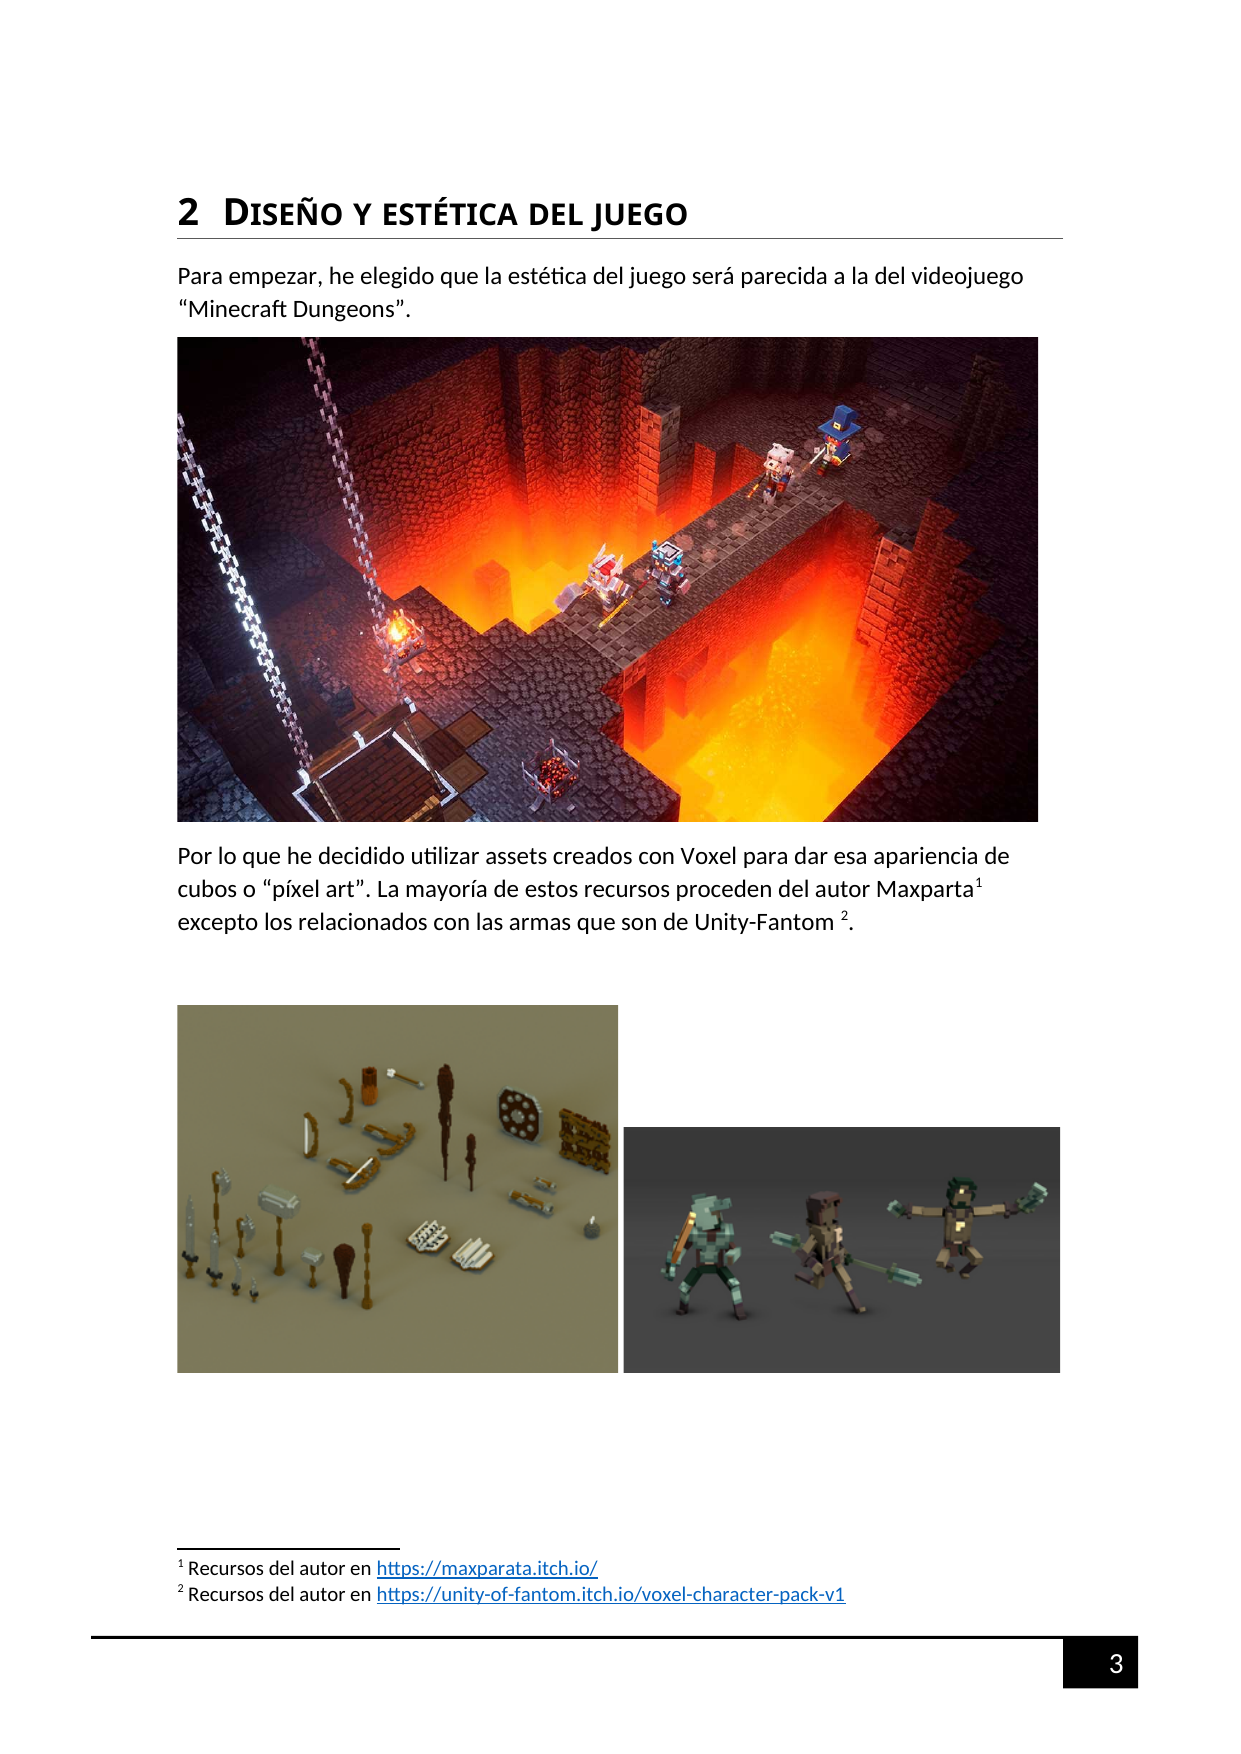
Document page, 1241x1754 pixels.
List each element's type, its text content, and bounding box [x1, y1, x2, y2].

picture [623, 1127, 1061, 1373]
picture [177, 1005, 619, 1373]
picture [177, 337, 1039, 822]
subtitle Diseño y estética del juego [177, 185, 1063, 238]
text Para empezar, he elegido que la estética del juego será parecida a la del videojuego “Minecraft Dungeons”. [177, 260, 1063, 323]
